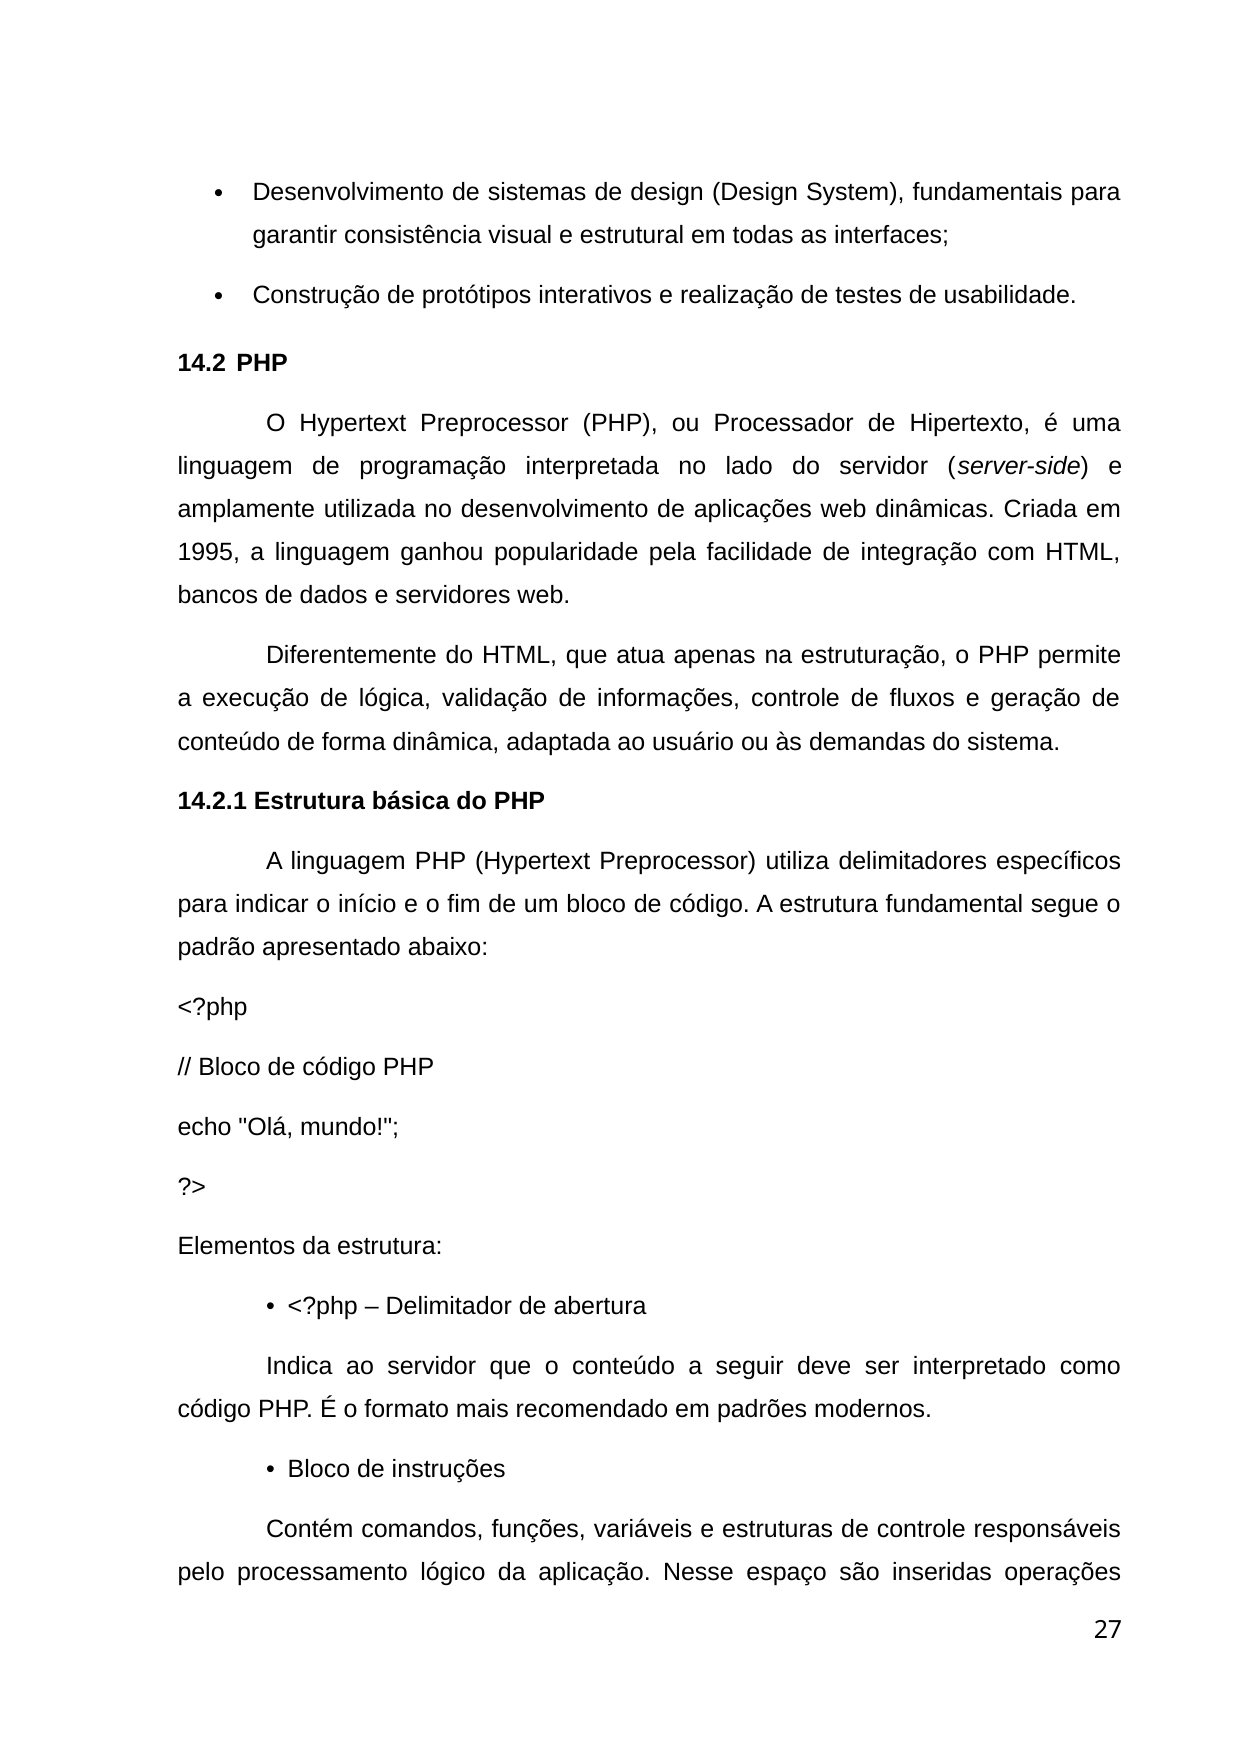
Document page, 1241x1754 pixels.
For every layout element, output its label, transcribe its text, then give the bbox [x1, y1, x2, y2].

text • <?php – Delimitador de abertura [177, 1291, 1122, 1320]
list Construção de protótipos interativos e realização de testes de usabilidade. [215, 280, 1122, 309]
text Diferentemente do HTML, que atua apenas na estruturação, o PHP permite a execução de lógica, validação de informações, controle de fluxos e geração de conteúdo de forma dinâmica, adaptada ao usuário ou às demandas do sistema. [177, 640, 1122, 755]
text Elementos da estrutura: [177, 1231, 1122, 1260]
text • Bloco de instruções [177, 1454, 1122, 1483]
text ?> [177, 1172, 1122, 1200]
text A linguagem PHP (Hypertext Preprocessor) utiliza delimitadores específicos para indicar o início e o fim de um bloco de código. A estrutura fundamental segue o padrão apresentado abaixo: [177, 846, 1122, 961]
text 14.2.1 Estrutura básica do PHP [177, 786, 1122, 815]
list Desenvolvimento de sistemas de design (Design System), fundamentais para garantir consistência visual e estrutural em todas as interfaces; [215, 177, 1122, 249]
text Indica ao servidor que o conteúdo a seguir deve ser interpretado como código PHP. É o formato mais recomendado em padrões modernos. [177, 1351, 1122, 1423]
text // Bloco de código PHP [177, 1052, 1122, 1081]
text echo "Olá, mundo!"; [177, 1112, 1122, 1141]
text <?php [177, 992, 1122, 1021]
text O Hypertext Preprocessor (PHP), ou Processador de Hipertexto, é uma linguagem de programação interpretada no lado do servidor (server-side) e amplamente utilizada no desenvolvimento de aplicações web dinâmicas. Criada em 1995, a linguagem ganhou popularidade pela facilidade de integração com HTML, bancos de dados e servidores web. [177, 408, 1122, 609]
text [177, 1514, 1122, 1586]
list PHP [177, 348, 1122, 377]
